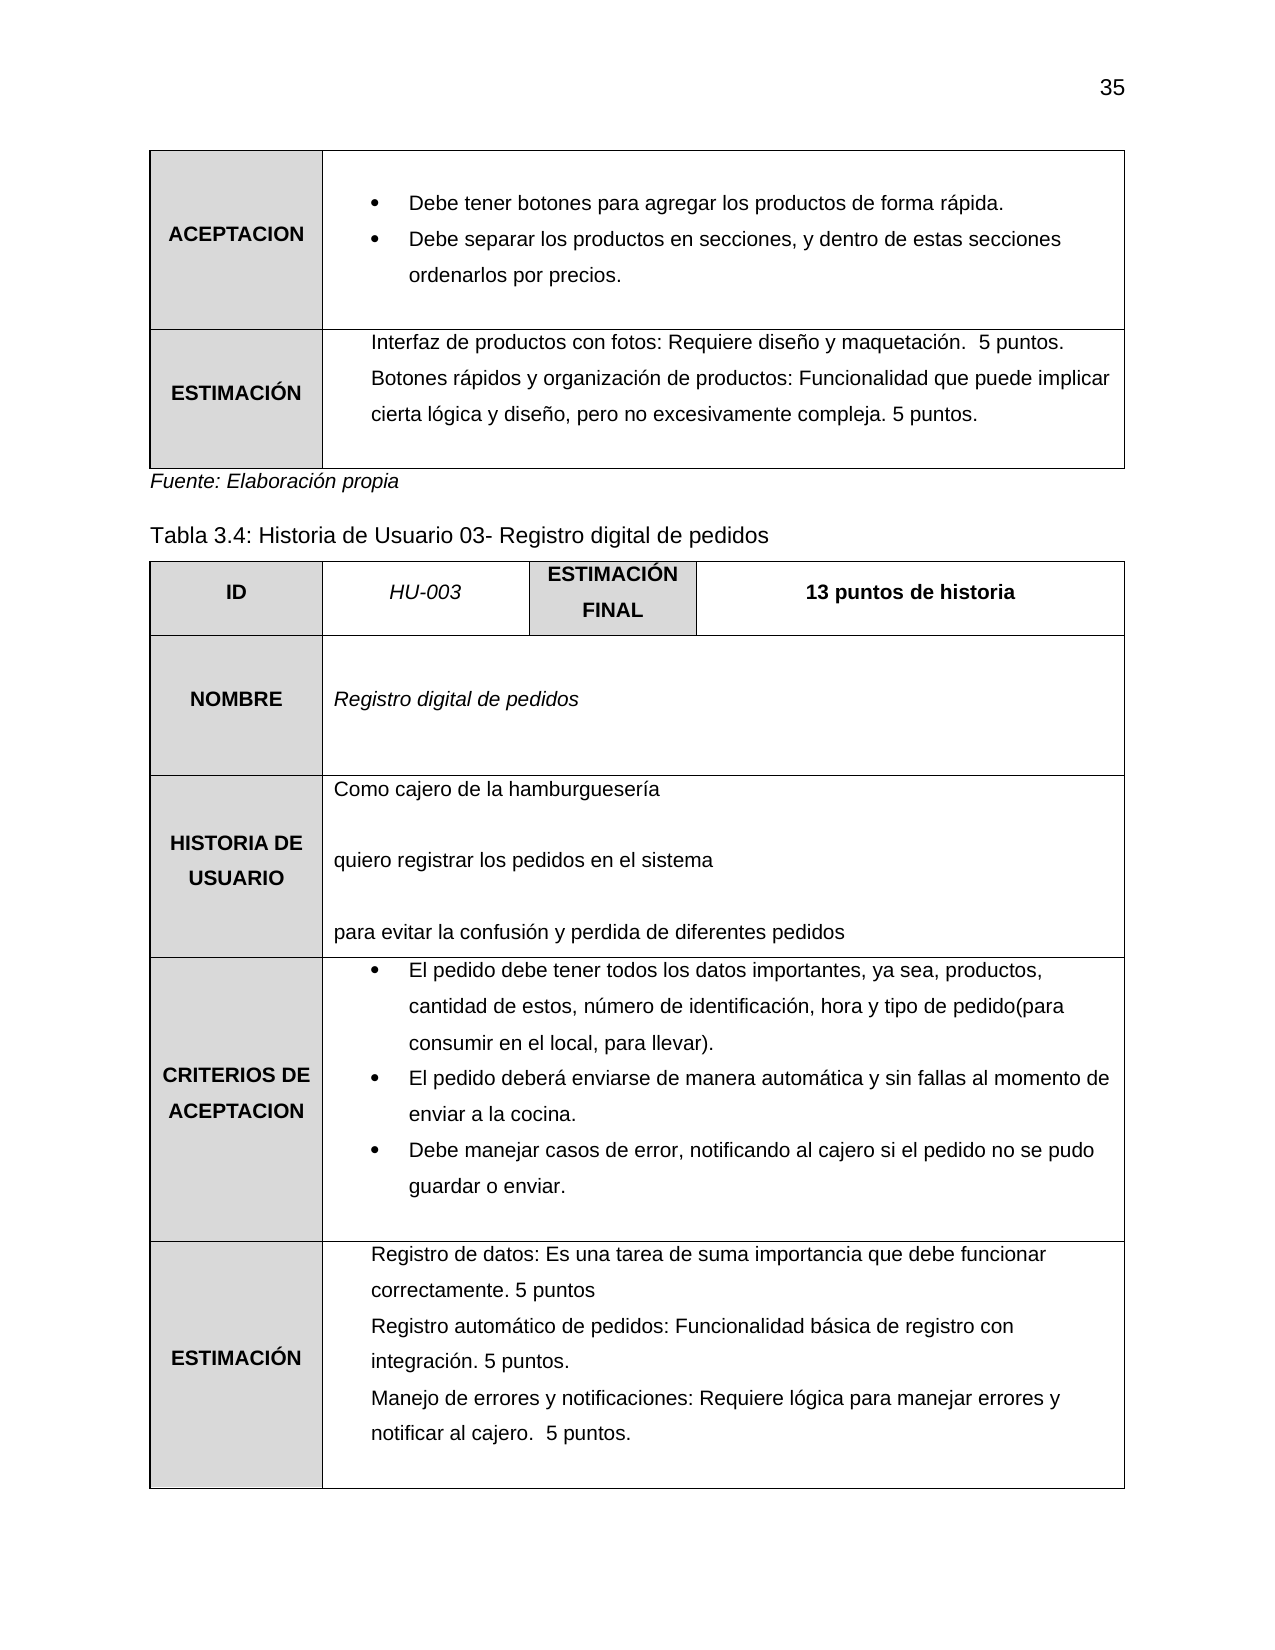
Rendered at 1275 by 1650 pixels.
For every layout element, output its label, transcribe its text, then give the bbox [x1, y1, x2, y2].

table_cell NOMBRE [151, 636, 322, 775]
table_cell Interfaz de productos con fotos: Requiere diseño y maquetación. 5 puntos. Botones rápidos y organización de productos: Funcionalidad que puede implicar cierta lógica y diseño, pero no excesivamente compleja. 5 puntos. [323, 330, 1124, 468]
table_cell ESTIMACIÓN [151, 1242, 322, 1487]
table_cell HISTORIA DE USUARIO [151, 776, 322, 957]
table_cell El pedido debe tener todos los datos importantes, ya sea, productos, cantidad de estos, número de identificación, hora y tipo de pedido(para consumir en el local, para llevar). El pedido deberá enviarse de manera automática y sin fallas al momento de enviar a la cocina. Debe manejar casos de error, notificando al cajero si el pedido no se pudo guardar o enviar. [323, 958, 1124, 1241]
table_header ID [151, 562, 322, 635]
table_cell Como cajero de la hamburguesería quiero registrar los pedidos en el sistema para evitar la confusión y perdida de diferentes pedidos [323, 776, 1124, 957]
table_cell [323, 151, 1124, 329]
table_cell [151, 151, 322, 329]
text Fuente: Elaboración propia [150, 469, 1125, 493]
table_cell Registro digital de pedidos [323, 636, 1124, 775]
text Tabla 3.4: Historia de Usuario 03- Registro digital de pedidos [150, 522, 1125, 548]
table_header 13 puntos de historia [697, 562, 1124, 635]
table_header ESTIMACIÓN FINAL [530, 562, 696, 635]
table_cell Registro de datos: Es una tarea de suma importancia que debe funcionar correctamente. 5 puntos Registro automático de pedidos: Funcionalidad básica de registro con integración. 5 puntos. Manejo de errores y notificaciones: Requiere lógica para manejar errores y notificar al cajero. 5 puntos. [323, 1242, 1124, 1487]
table_header HU-003 [323, 562, 529, 635]
table_cell ESTIMACIÓN [151, 330, 322, 468]
table_cell CRITERIOS DE ACEPTACION [151, 958, 322, 1241]
